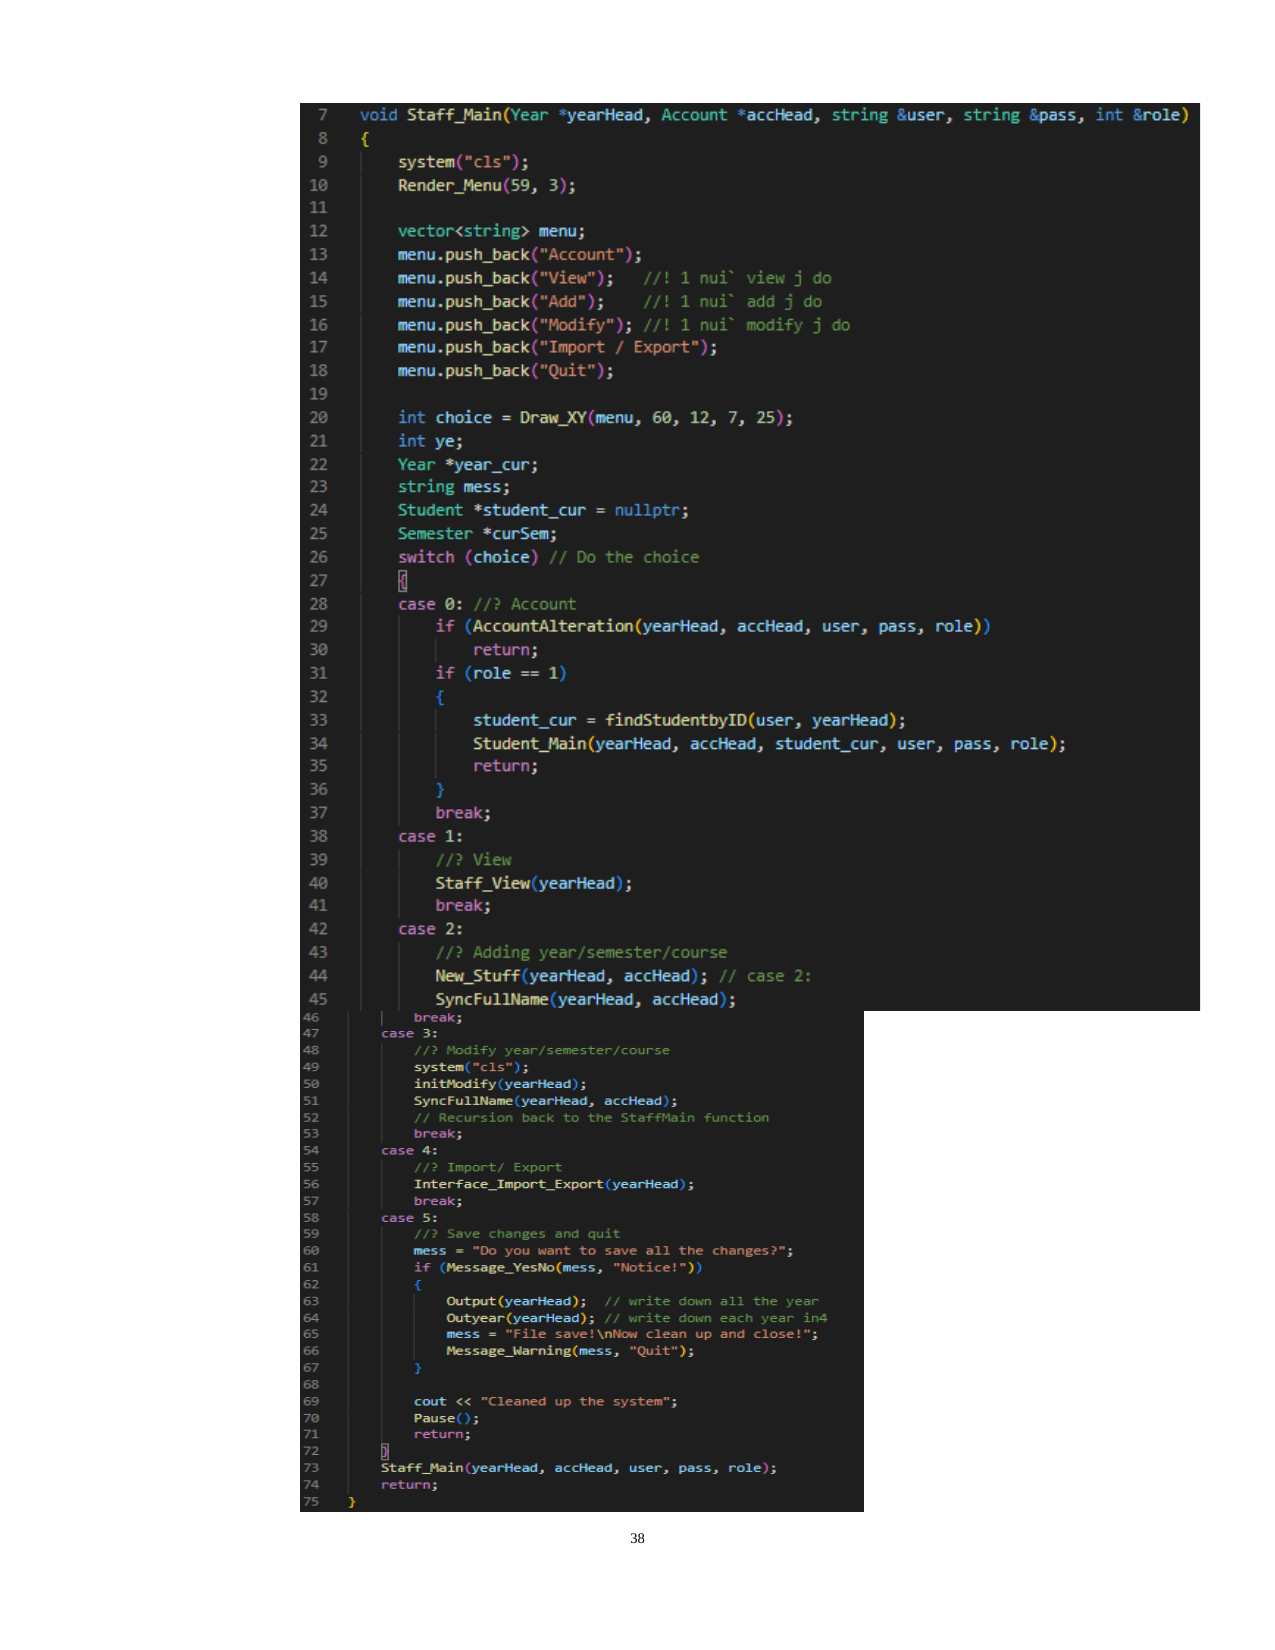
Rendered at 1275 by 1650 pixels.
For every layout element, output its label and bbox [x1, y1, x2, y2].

picture [300, 103, 1200, 1512]
